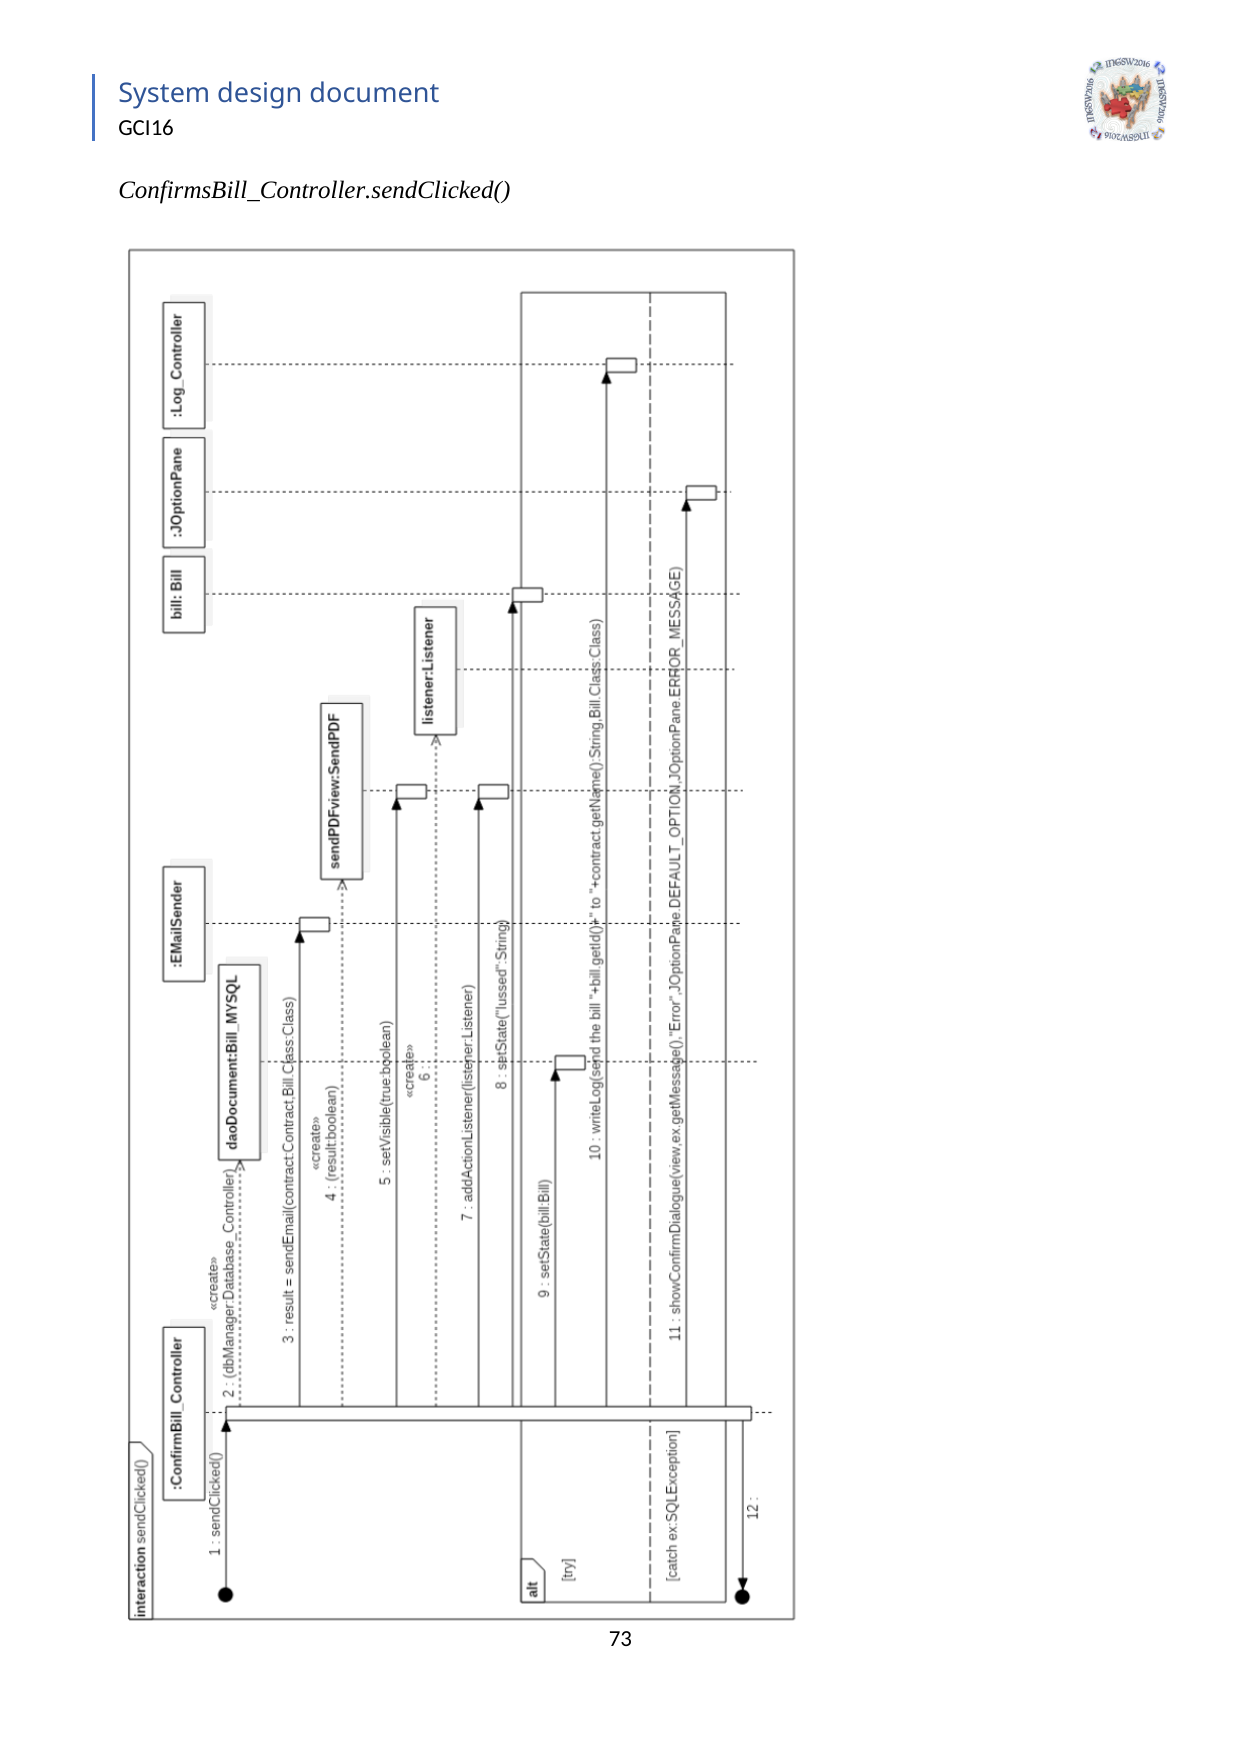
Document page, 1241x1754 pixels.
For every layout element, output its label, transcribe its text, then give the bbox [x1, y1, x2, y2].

picture [1076, 55, 1171, 149]
subtitle ConfirmsBill_Controller.sendClicked() [118, 175, 1122, 203]
picture [119, 209, 836, 1629]
